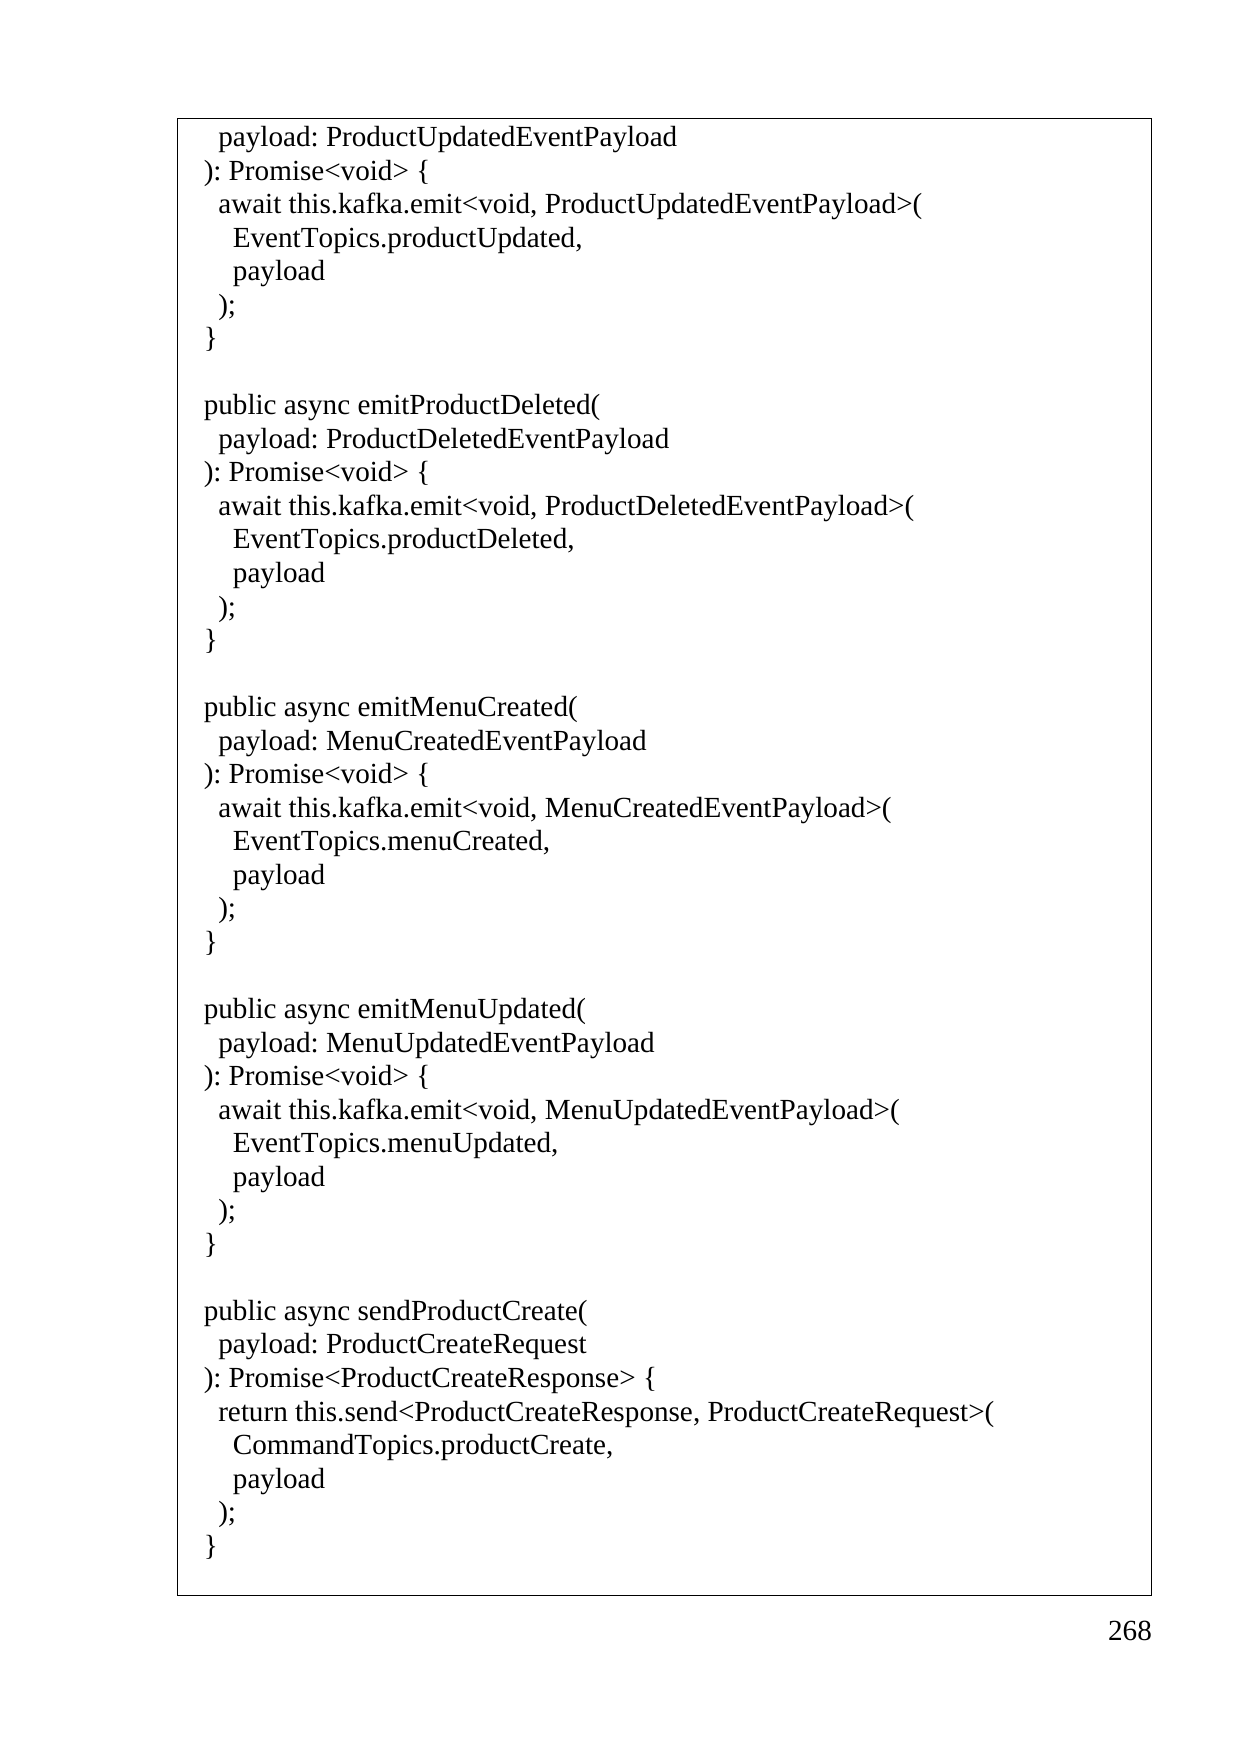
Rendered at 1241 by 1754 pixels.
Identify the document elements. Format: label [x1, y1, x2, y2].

table_header [178, 119, 1151, 1595]
